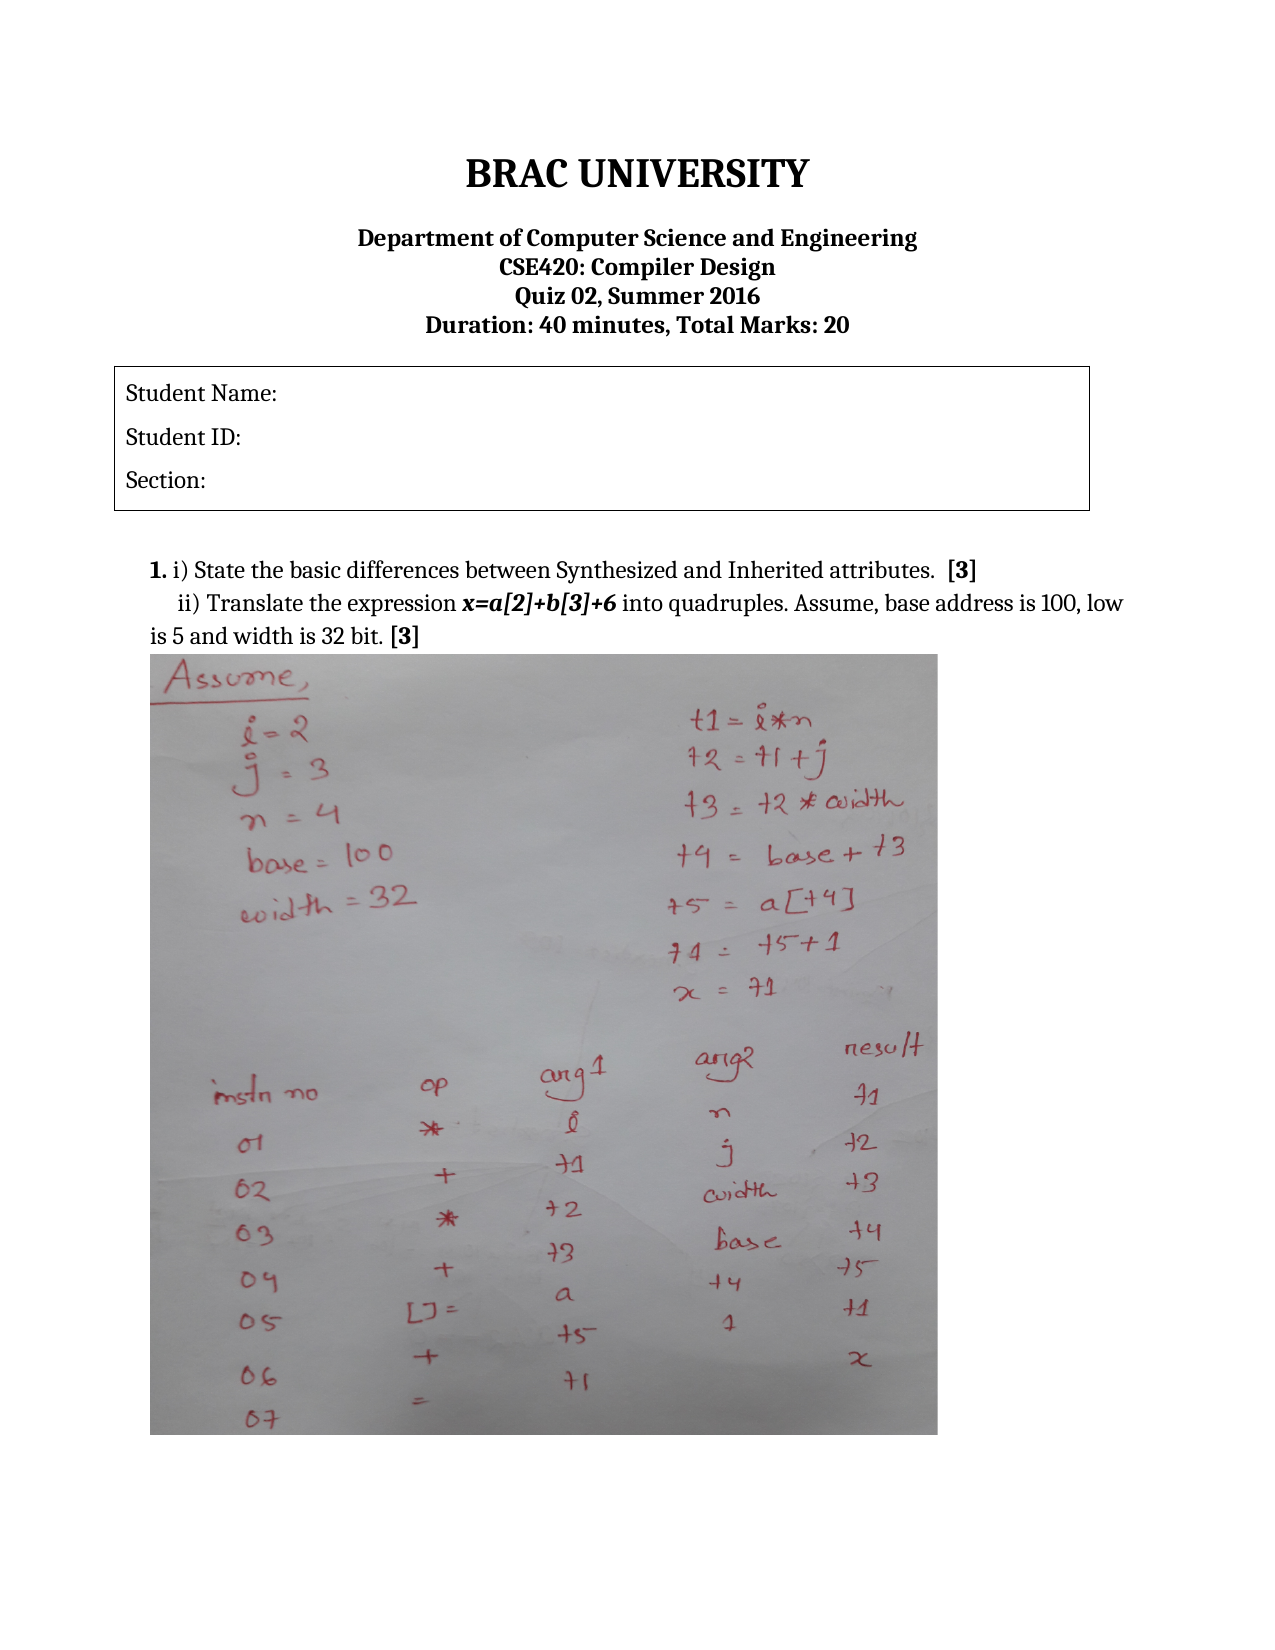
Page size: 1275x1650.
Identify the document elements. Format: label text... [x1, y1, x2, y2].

text BRAC UNIVERSITY [150, 150, 1125, 198]
text Duration: 40 minutes, Total Marks: 20 [150, 311, 1125, 339]
picture [150, 654, 938, 1435]
text ii) Translate the expression x=a[2]+b[3]+6 into quadruples. Assume, base address is 100, low is 5 and width is 32 bit. [3] [150, 589, 1125, 651]
text Department of Computer Science and Engineering [150, 224, 1125, 253]
text CSE420: Compiler Design [150, 253, 1125, 282]
text 1. i) State the basic differences between Synthesized and Inherited attributes. [3] [150, 556, 1125, 584]
table_header Student Name: Student ID: Section: [115, 367, 1089, 509]
text Quiz 02, Summer 2016 [150, 282, 1125, 311]
